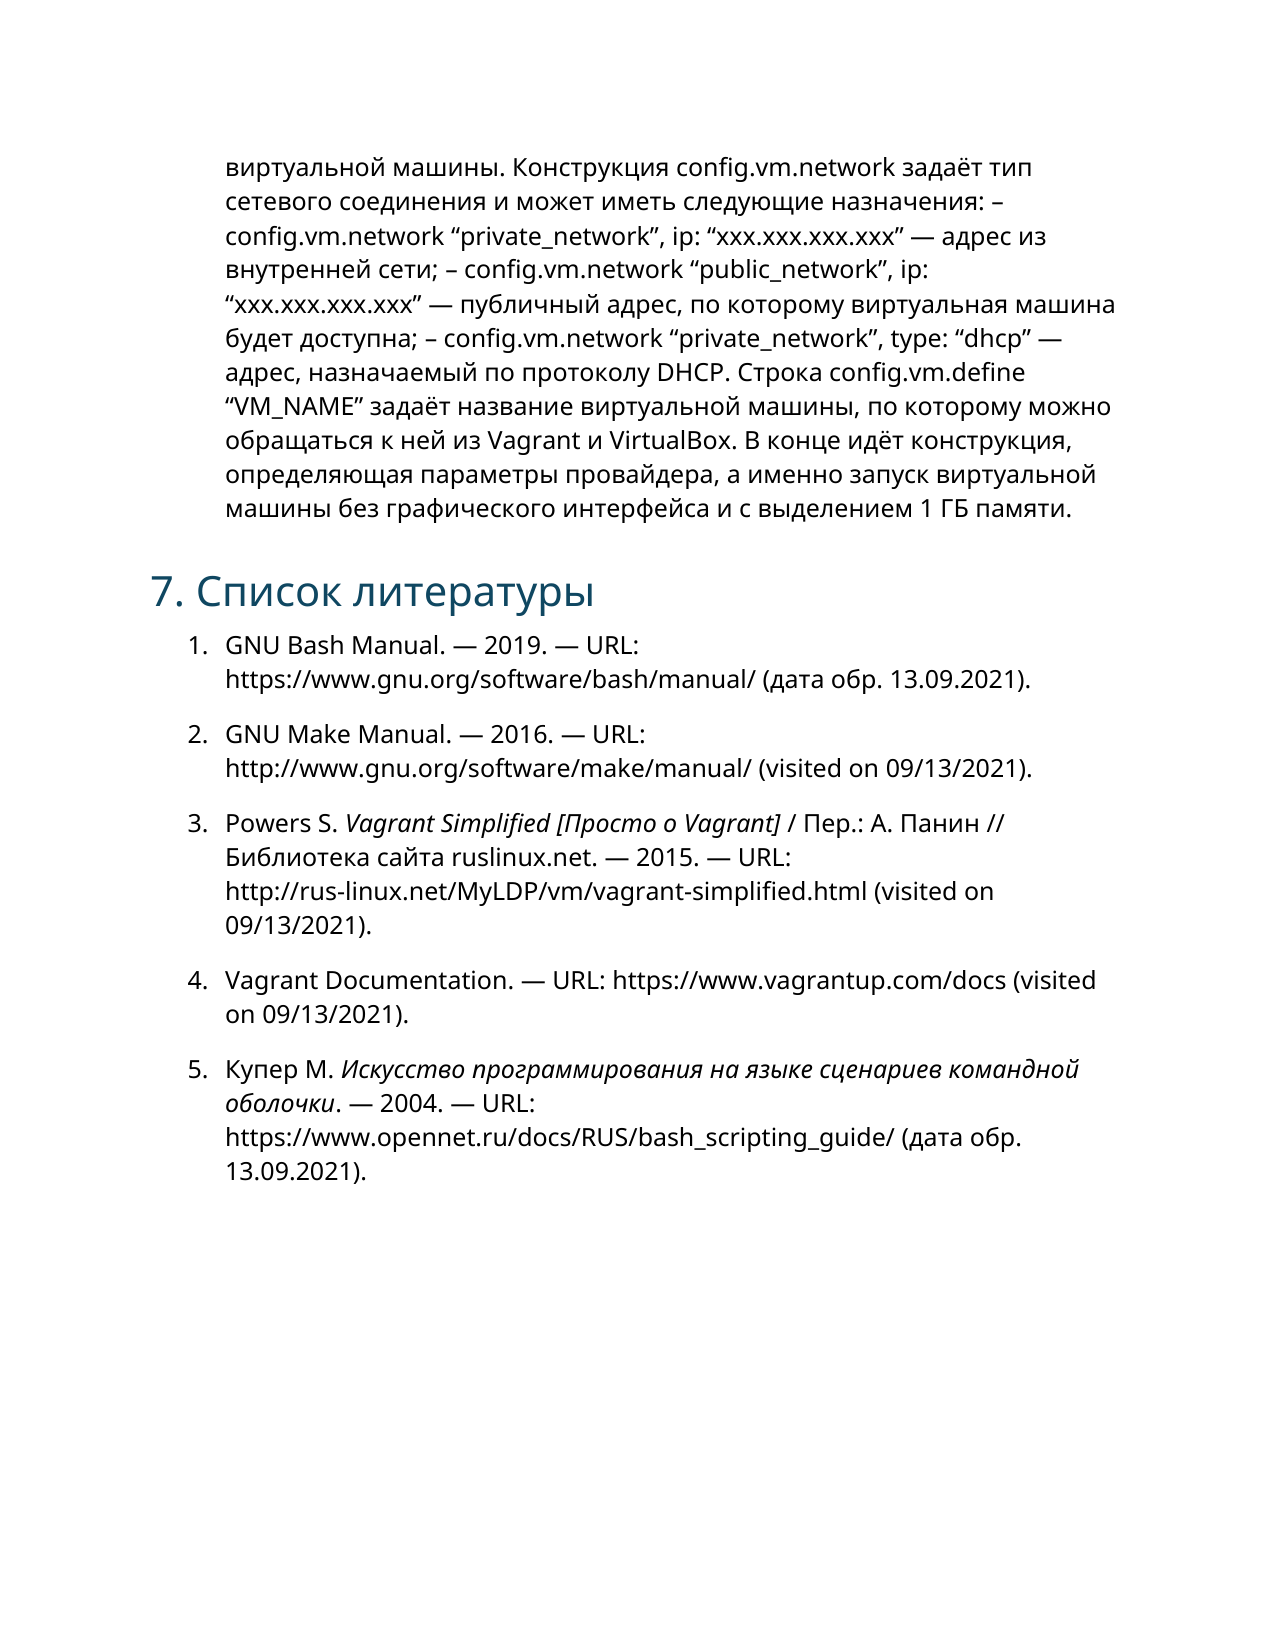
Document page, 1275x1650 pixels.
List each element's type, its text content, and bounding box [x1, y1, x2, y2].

list Vagrant Documentation. — URL: https://www.vagrantup.com/docs (visited on 09/13/2021). [187, 962, 1125, 1030]
list Купер М. Искусство программирования на языке сценариев командной оболочки. — 2004. — URL: https://www.opennet.ru/docs/RUS/bash_scripting_guide/ (дата обр. 13.09.2021). [187, 1051, 1125, 1187]
list GNU Bash Manual. — 2019. — URL: https://www.gnu.org/software/bash/manual/ (дата обр. 13.09.2021). [187, 627, 1125, 695]
list GNU Make Manual. — 2016. — URL: http://www.gnu.org/software/make/manual/ (visited on 09/13/2021). [187, 716, 1125, 784]
subtitle 7. Список литературы [150, 562, 1125, 619]
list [187, 150, 1125, 525]
list Powers S. Vagrant Simplified [Просто о Vagrant] / Пер.: А. Панин // Библиотека сайта ruslinux.net. — 2015. — URL: http://rus-linux.net/MyLDP/vm/vagrant-simplified.html (visited on 09/13/2021). [187, 805, 1125, 941]
